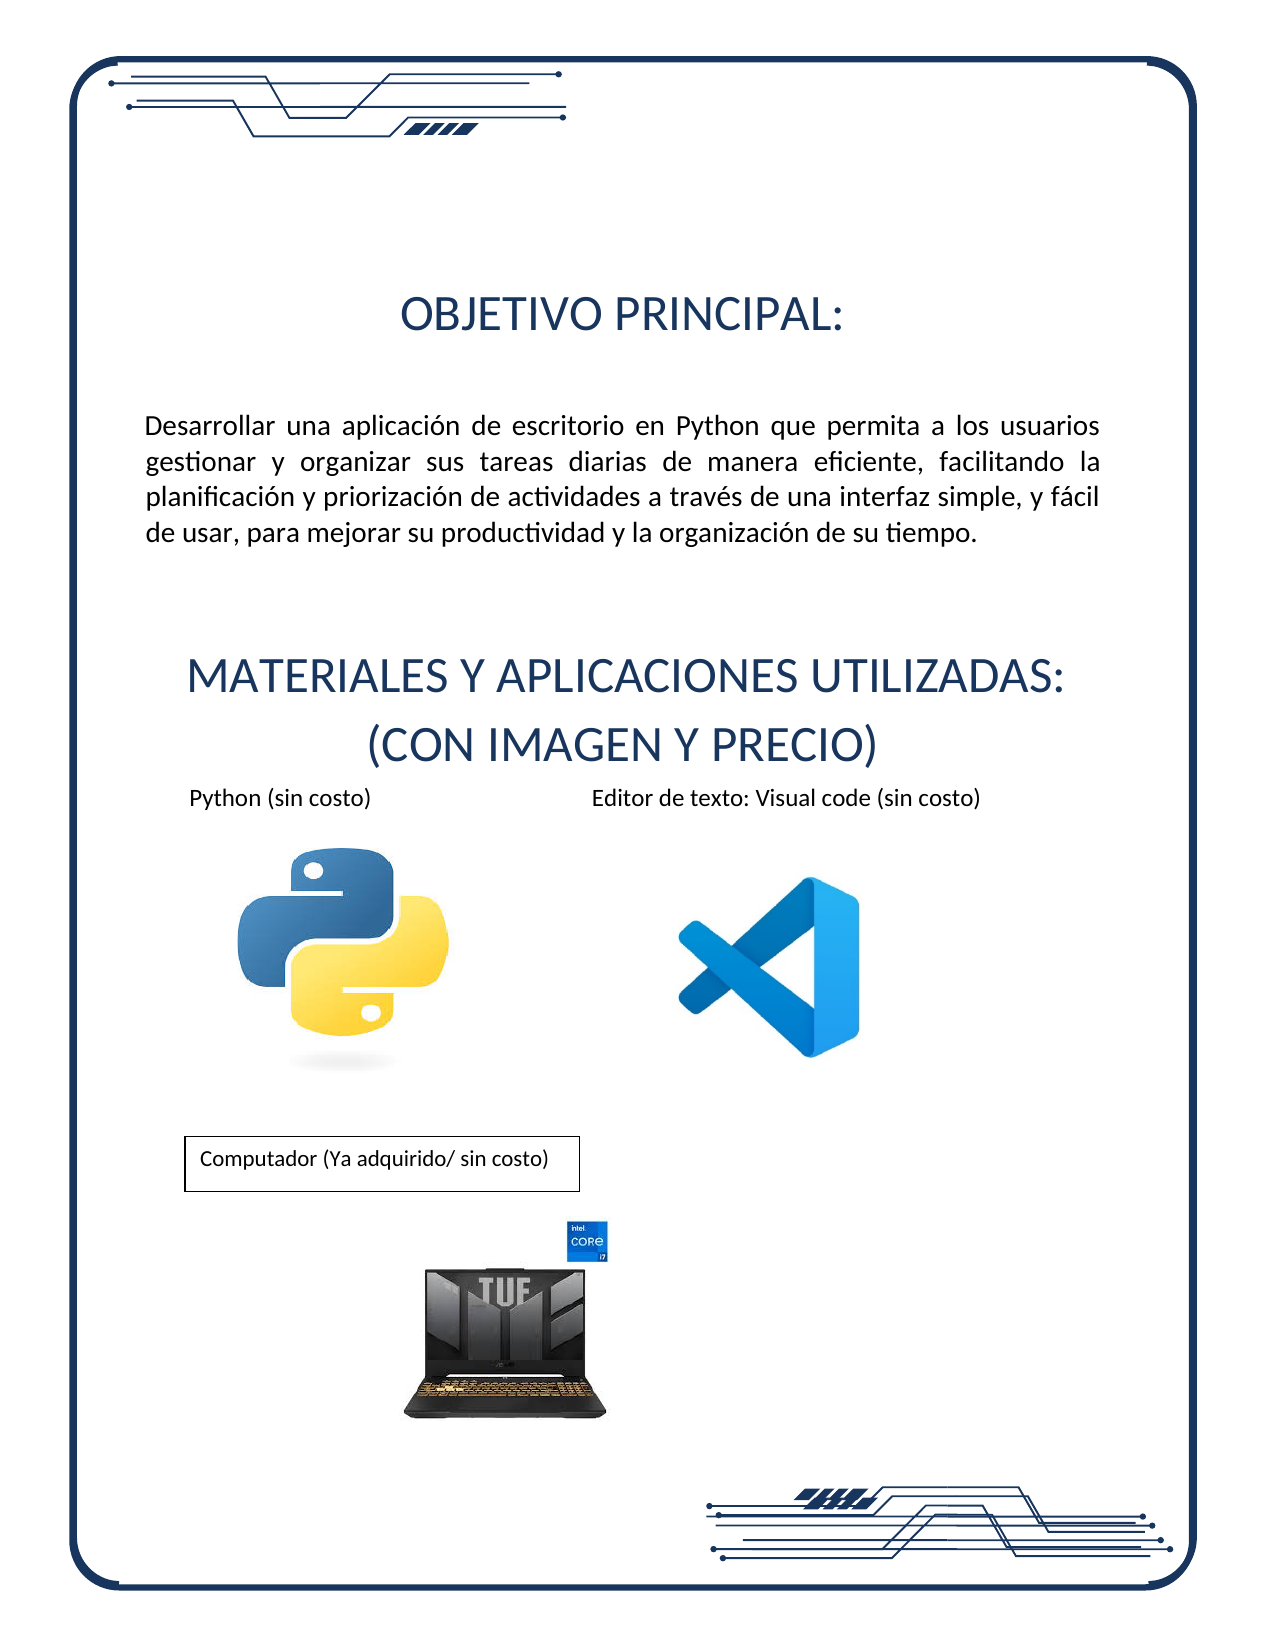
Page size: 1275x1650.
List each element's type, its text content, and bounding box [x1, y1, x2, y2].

text (CON IMAGEN Y PRECIO) [144, 712, 1101, 774]
picture [237, 848, 471, 1073]
text Python (sin costo) Editor de texto: Visual code (sin costo) [145, 782, 1101, 813]
text Desarrollar una aplicación de escritorio en Python que permita a los usuarios gestionar y organizar sus tareas diarias de manera eficiente, facilitando la planificación y priorización de actividades a través de una interfaz simple, y fácil de usar, para mejorar su productividad y la organización de su tiempo. [144, 407, 1101, 549]
text OBJETIVO PRINCIPAL: [144, 281, 1101, 343]
picture [398, 1216, 612, 1429]
picture [645, 843, 892, 1091]
text MATERIALES Y APLICACIONES UTILIZADAS: [144, 642, 1109, 705]
